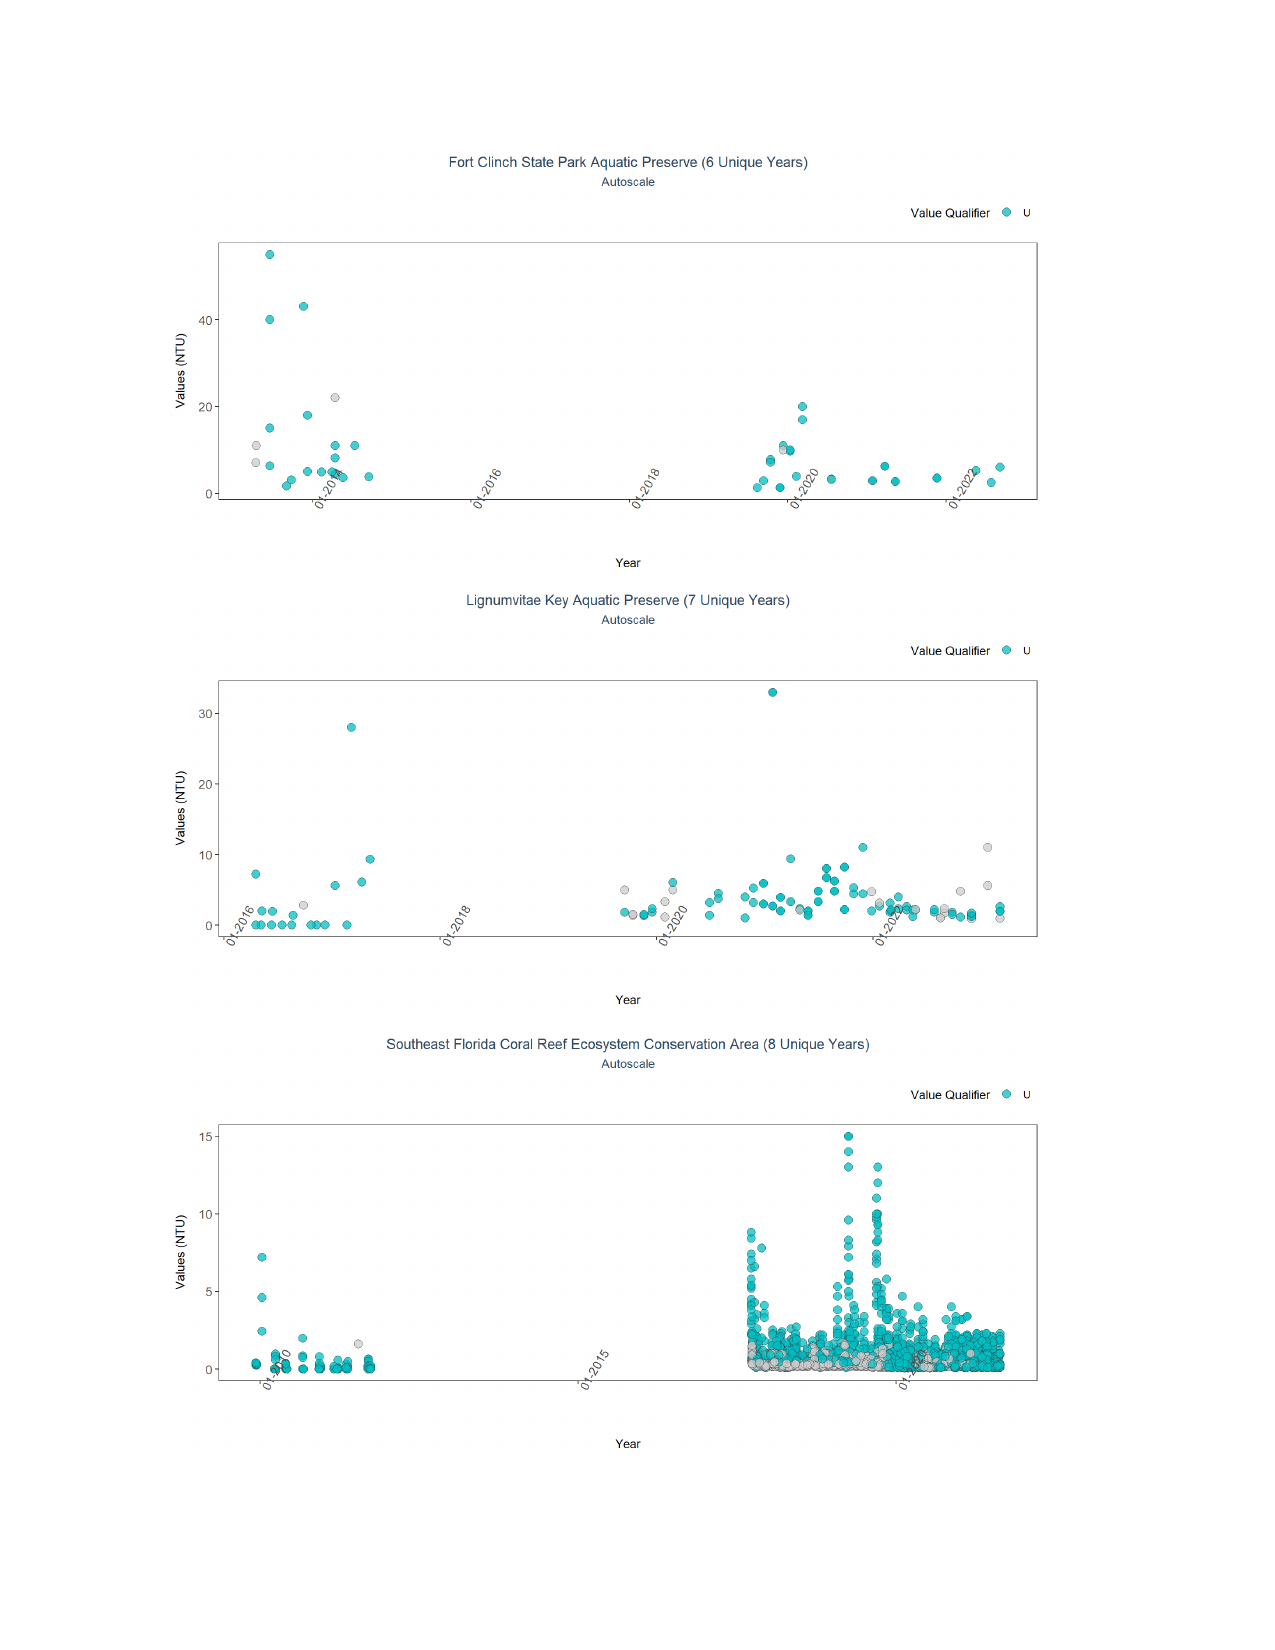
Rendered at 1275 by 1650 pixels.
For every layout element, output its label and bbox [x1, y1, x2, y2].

picture [168, 150, 1044, 1025]
picture [168, 1031, 1044, 1469]
